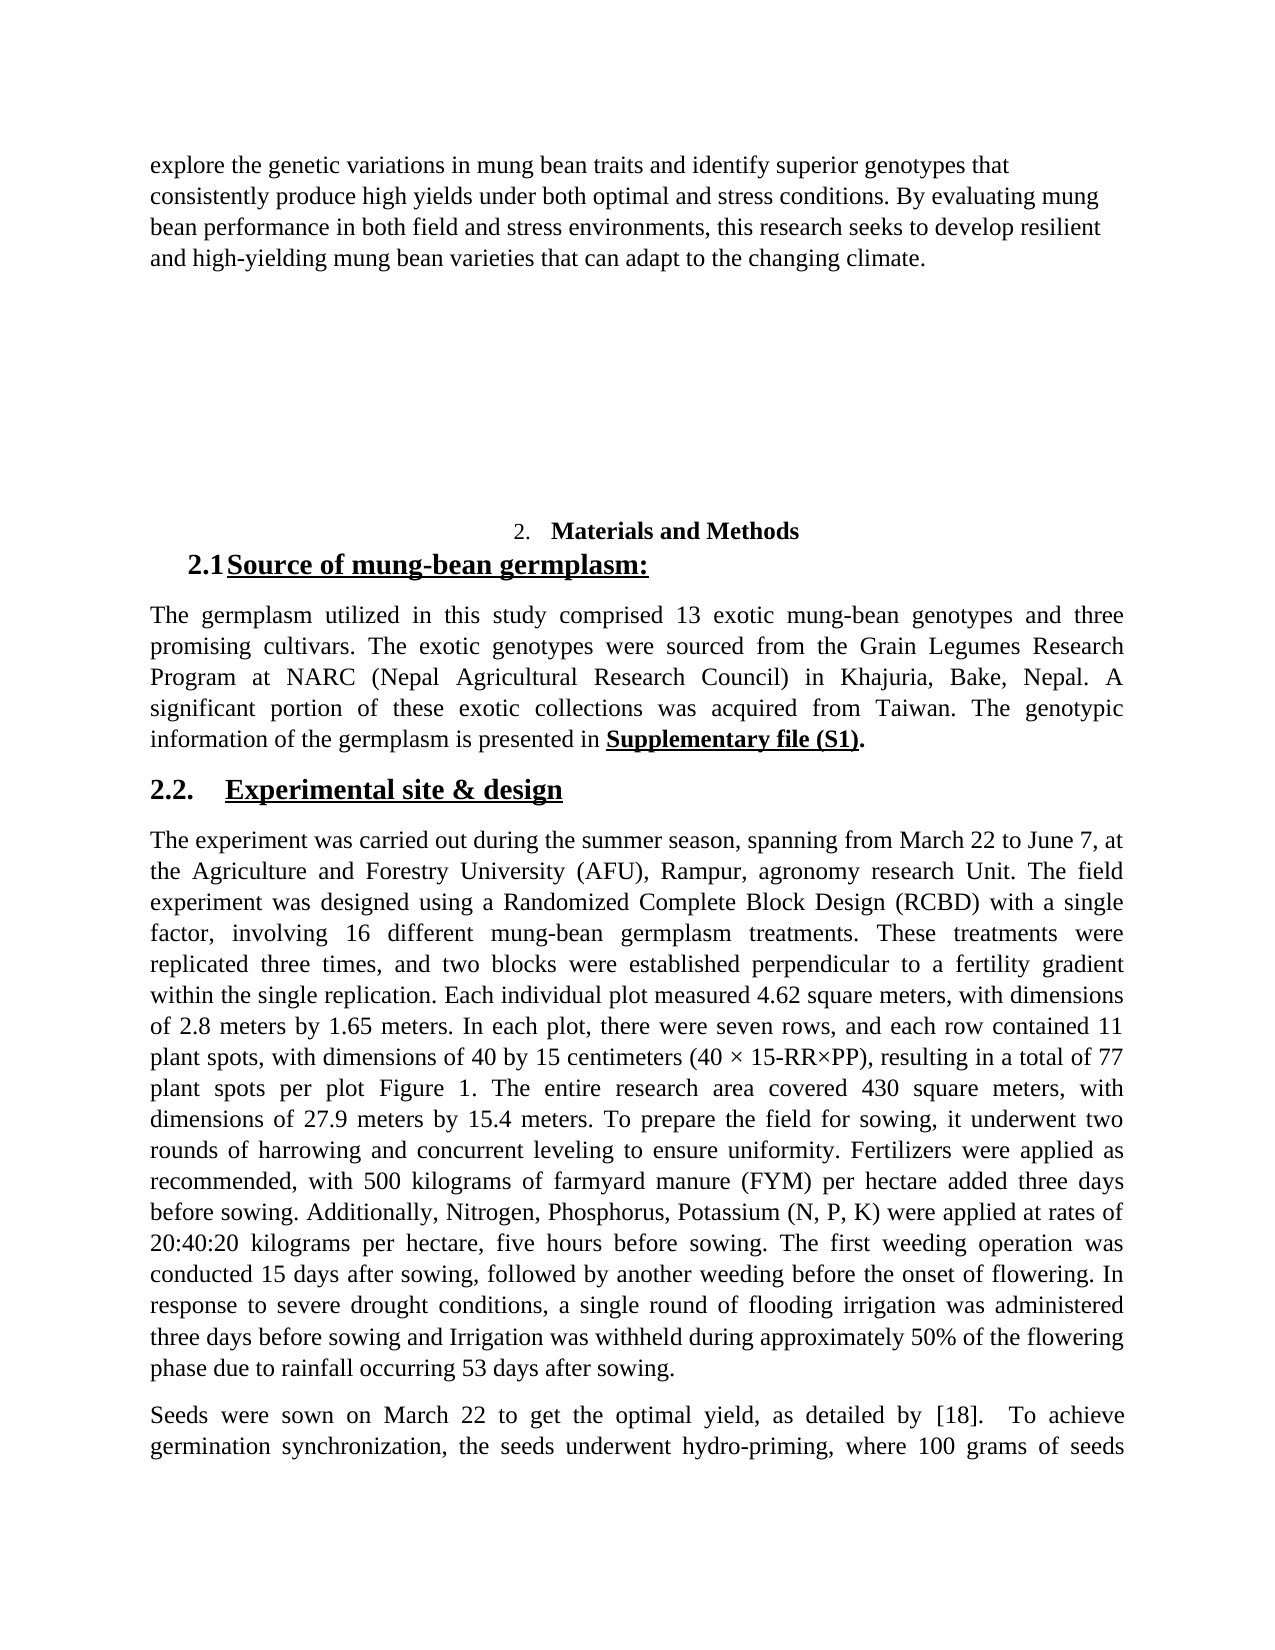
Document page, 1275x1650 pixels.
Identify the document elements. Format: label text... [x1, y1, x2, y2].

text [150, 1400, 1125, 1460]
list Experimental site & design [150, 772, 1125, 806]
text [150, 150, 1125, 272]
list Source of mung-bean germplasm: [187, 547, 1125, 581]
list Materials and Methods [187, 516, 1125, 545]
text The experiment was carried out during the summer season, spanning from March 22 to June 7, at the Agriculture and Forestry University (AFU), Rampur, agronomy research Unit. The field experiment was designed using a Randomized Complete Block Design (RCBD) with a single factor, involving 16 different mung-bean germplasm treatments. These treatments were replicated three times, and two blocks were established perpendicular to a fertility gradient within the single replication. Each individual plot measured 4.62 square meters, with dimensions of 2.8 meters by 1.65 meters. In each plot, there were seven rows, and each row contained 11 plant spots, with dimensions of 40 by 15 centimeters (40 × 15-RR×PP), resulting in a total of 77 plant spots per plot Figure 1. The entire research area covered 430 square meters, with dimensions of 27.9 meters by 15.4 meters. To prepare the field for sowing, it underwent two rounds of harrowing and concurrent leveling to ensure uniformity. Fertilizers were applied as recommended, with 500 kilograms of farmyard manure (FYM) per hectare added three days before sowing. Additionally, Nitrogen, Phosphorus, Potassium (N, P, K) were applied at rates of 20:40:20 kilograms per hectare, five hours before sowing. The first weeding operation was conducted 15 days after sowing, followed by another weeding before the onset of flowering. In response to severe drought conditions, a single round of flooding irrigation was administered three days before sowing and Irrigation was withheld during approximately 50% of the flowering phase due to rainfall occurring 53 days after sowing. [150, 825, 1125, 1381]
text The germplasm utilized in this study comprised 13 exotic mung-bean genotypes and three promising cultivars. The exotic genotypes were sourced from the Grain Legumes Research Program at NARC (Nepal Agricultural Research Council) in Khajuria, Bake, Nepal. A significant portion of these exotic collections was acquired from Taiwan. The genotypic information of the germplasm is presented in Supplementary file (S1). [150, 600, 1125, 753]
